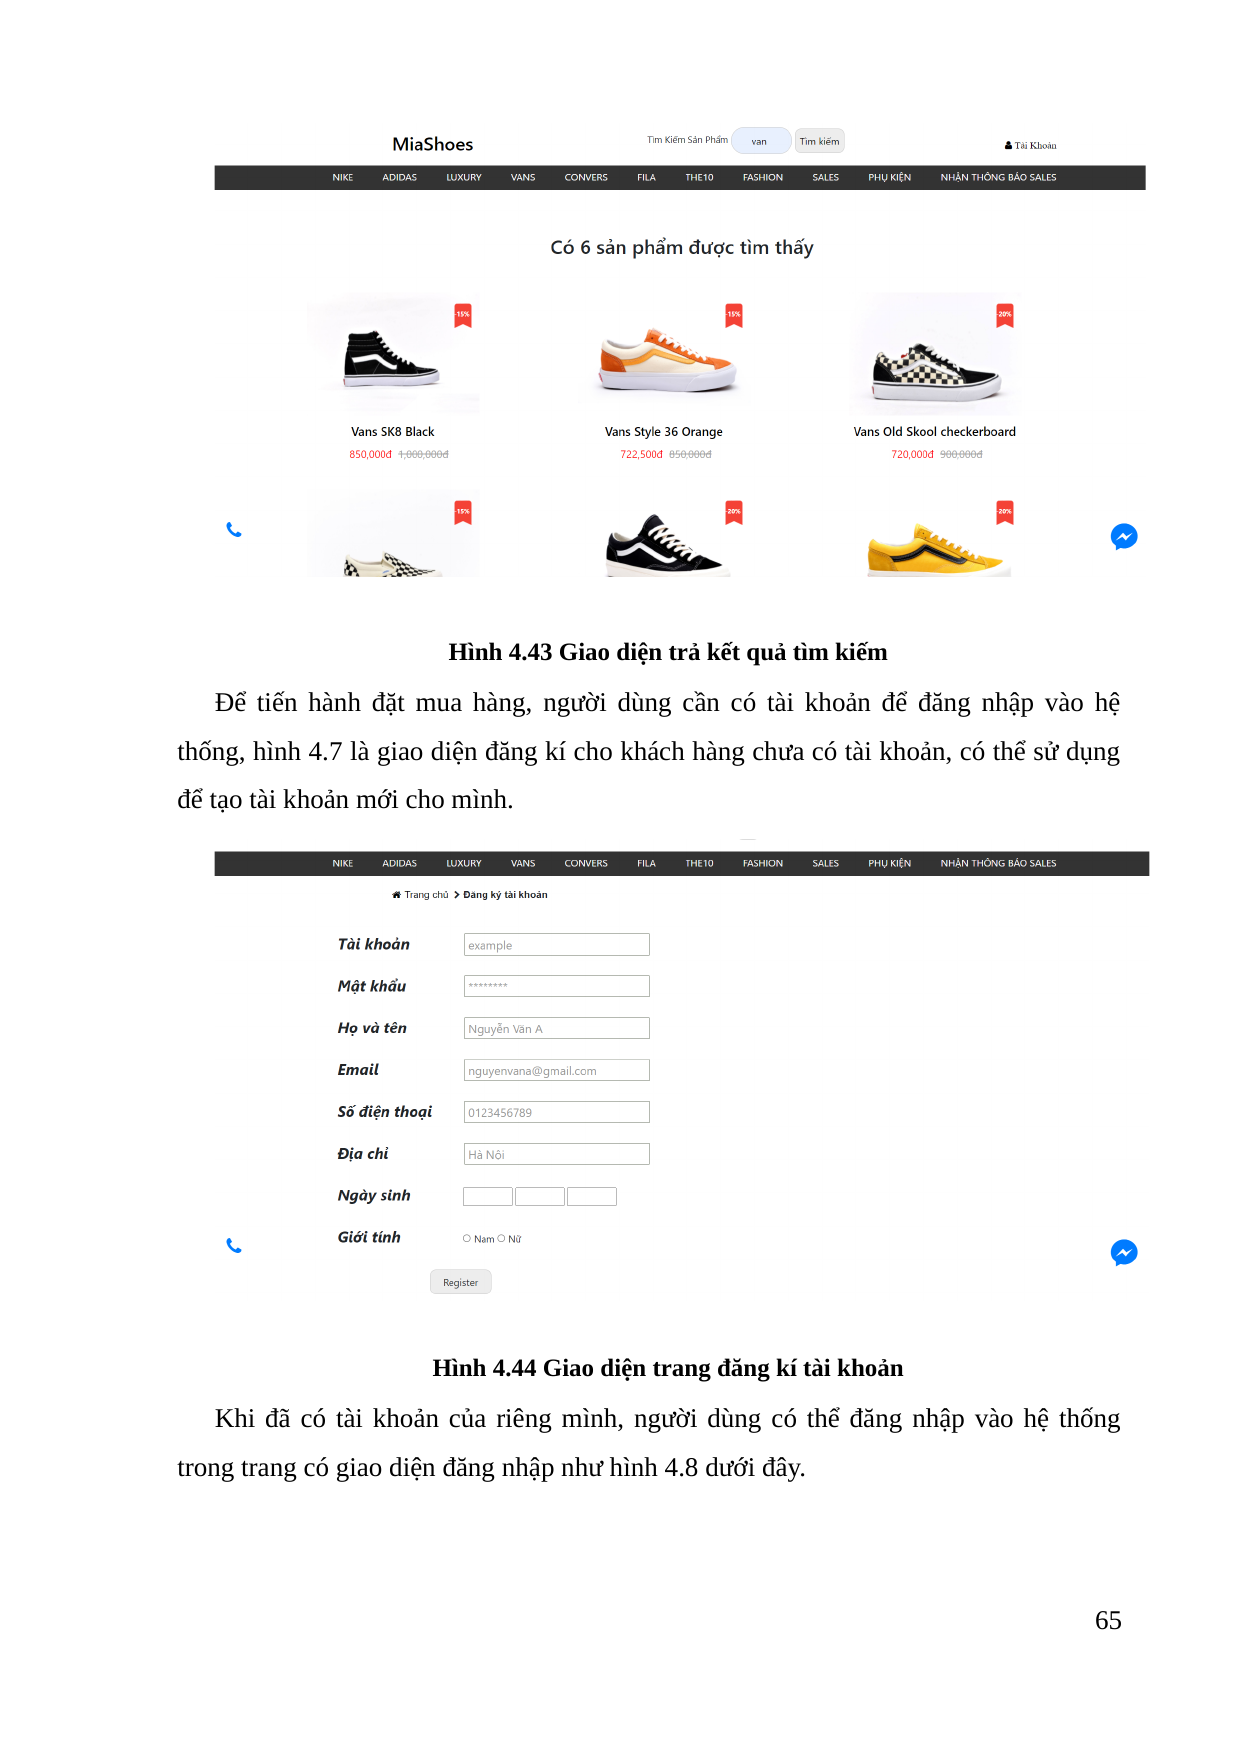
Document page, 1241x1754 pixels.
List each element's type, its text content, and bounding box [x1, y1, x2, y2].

text Khi đã có tài khoản của riêng mình, người dùng có thể đăng nhập vào hệ thống trong trang có giao diện đăng nhập như hình 4.8 dưới đây. [177, 1399, 1122, 1485]
text Để tiến hành đặt mua hàng, người dùng cần có tài khoản để đăng nhập vào hệ thống, hình 4.7 là giao diện đăng kí cho khách hàng chưa có tài khoản, có thể sử dụng để tạo tài khoản mới cho mình. [177, 683, 1122, 818]
picture [214, 839, 1150, 1301]
picture [214, 123, 1146, 577]
